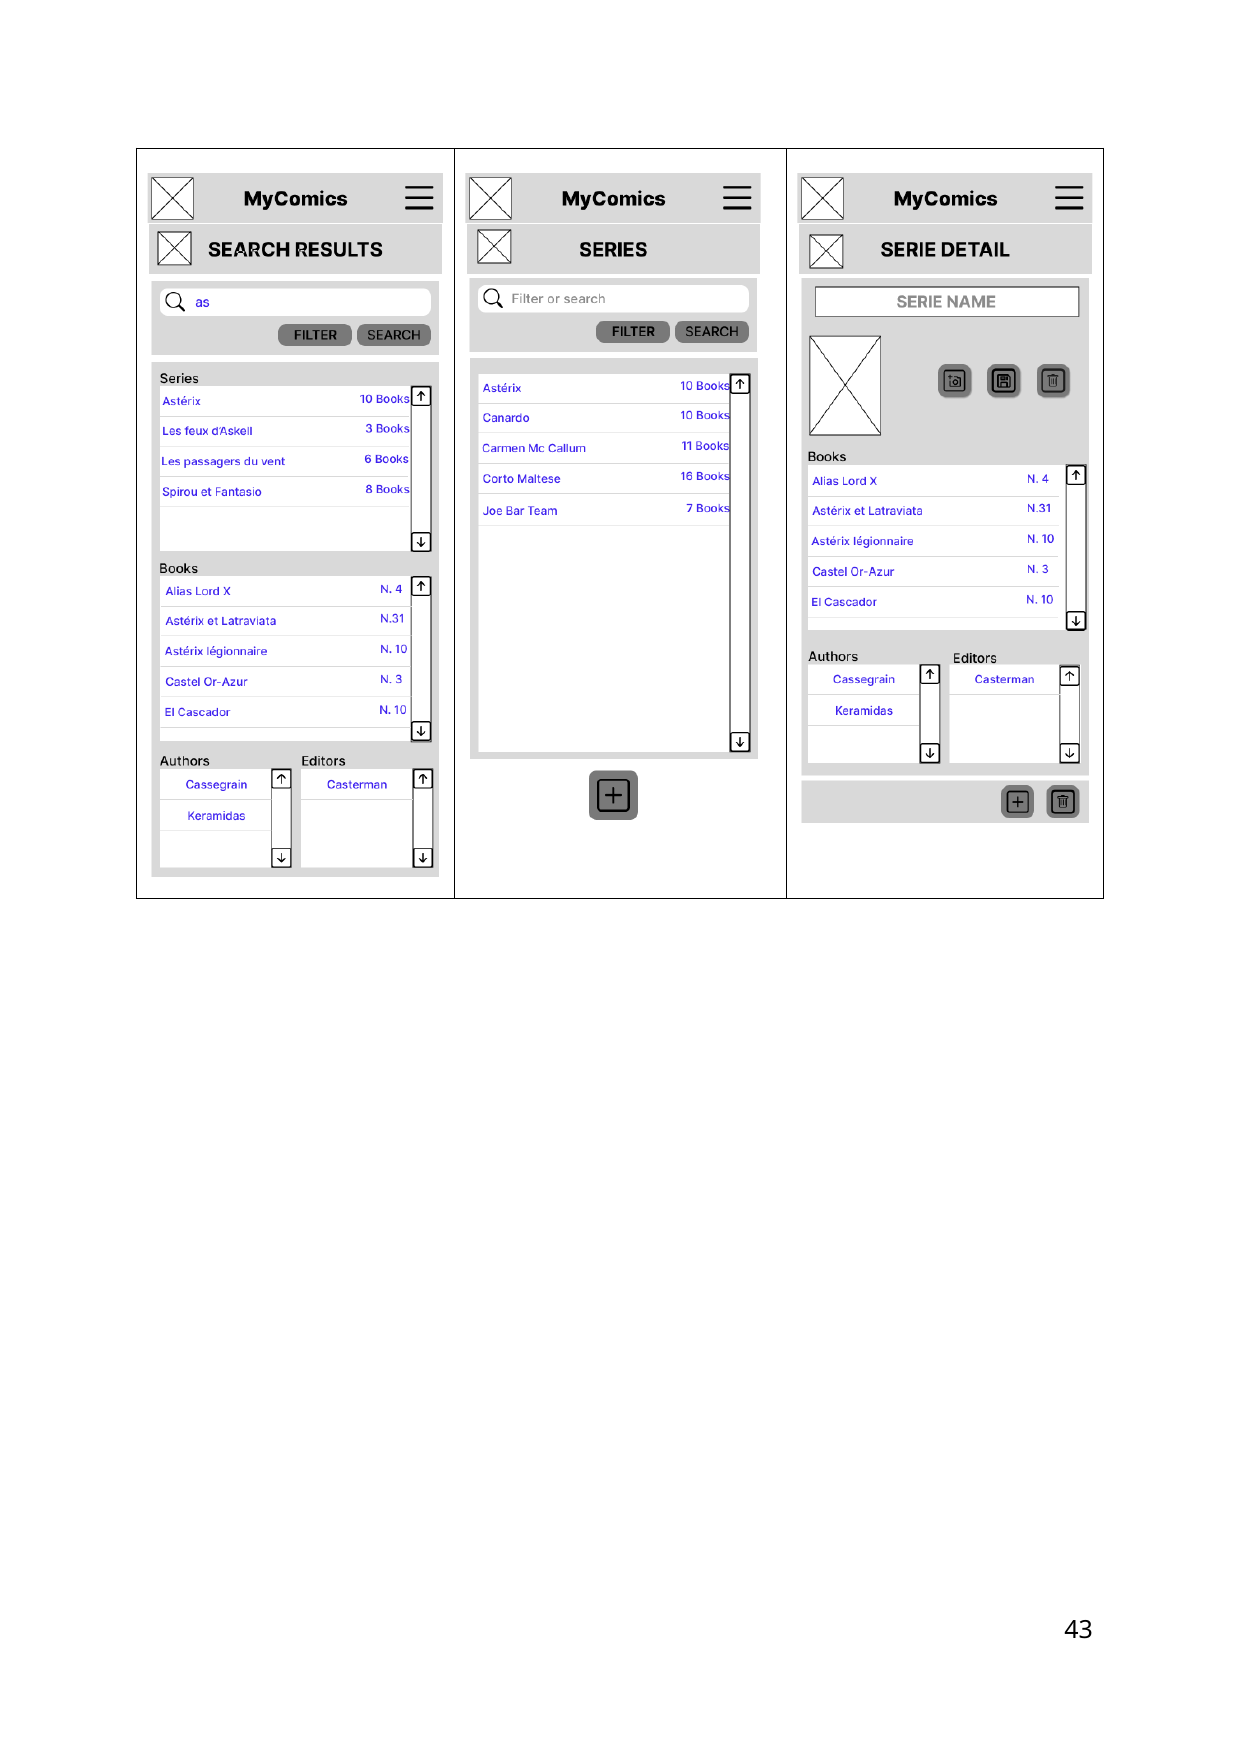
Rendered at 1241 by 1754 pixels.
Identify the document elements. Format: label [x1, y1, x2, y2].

picture [797, 173, 1093, 831]
picture [465, 173, 761, 831]
table_cell [787, 149, 1103, 898]
picture [147, 173, 443, 886]
table_cell [137, 149, 454, 898]
table_cell [455, 149, 786, 898]
